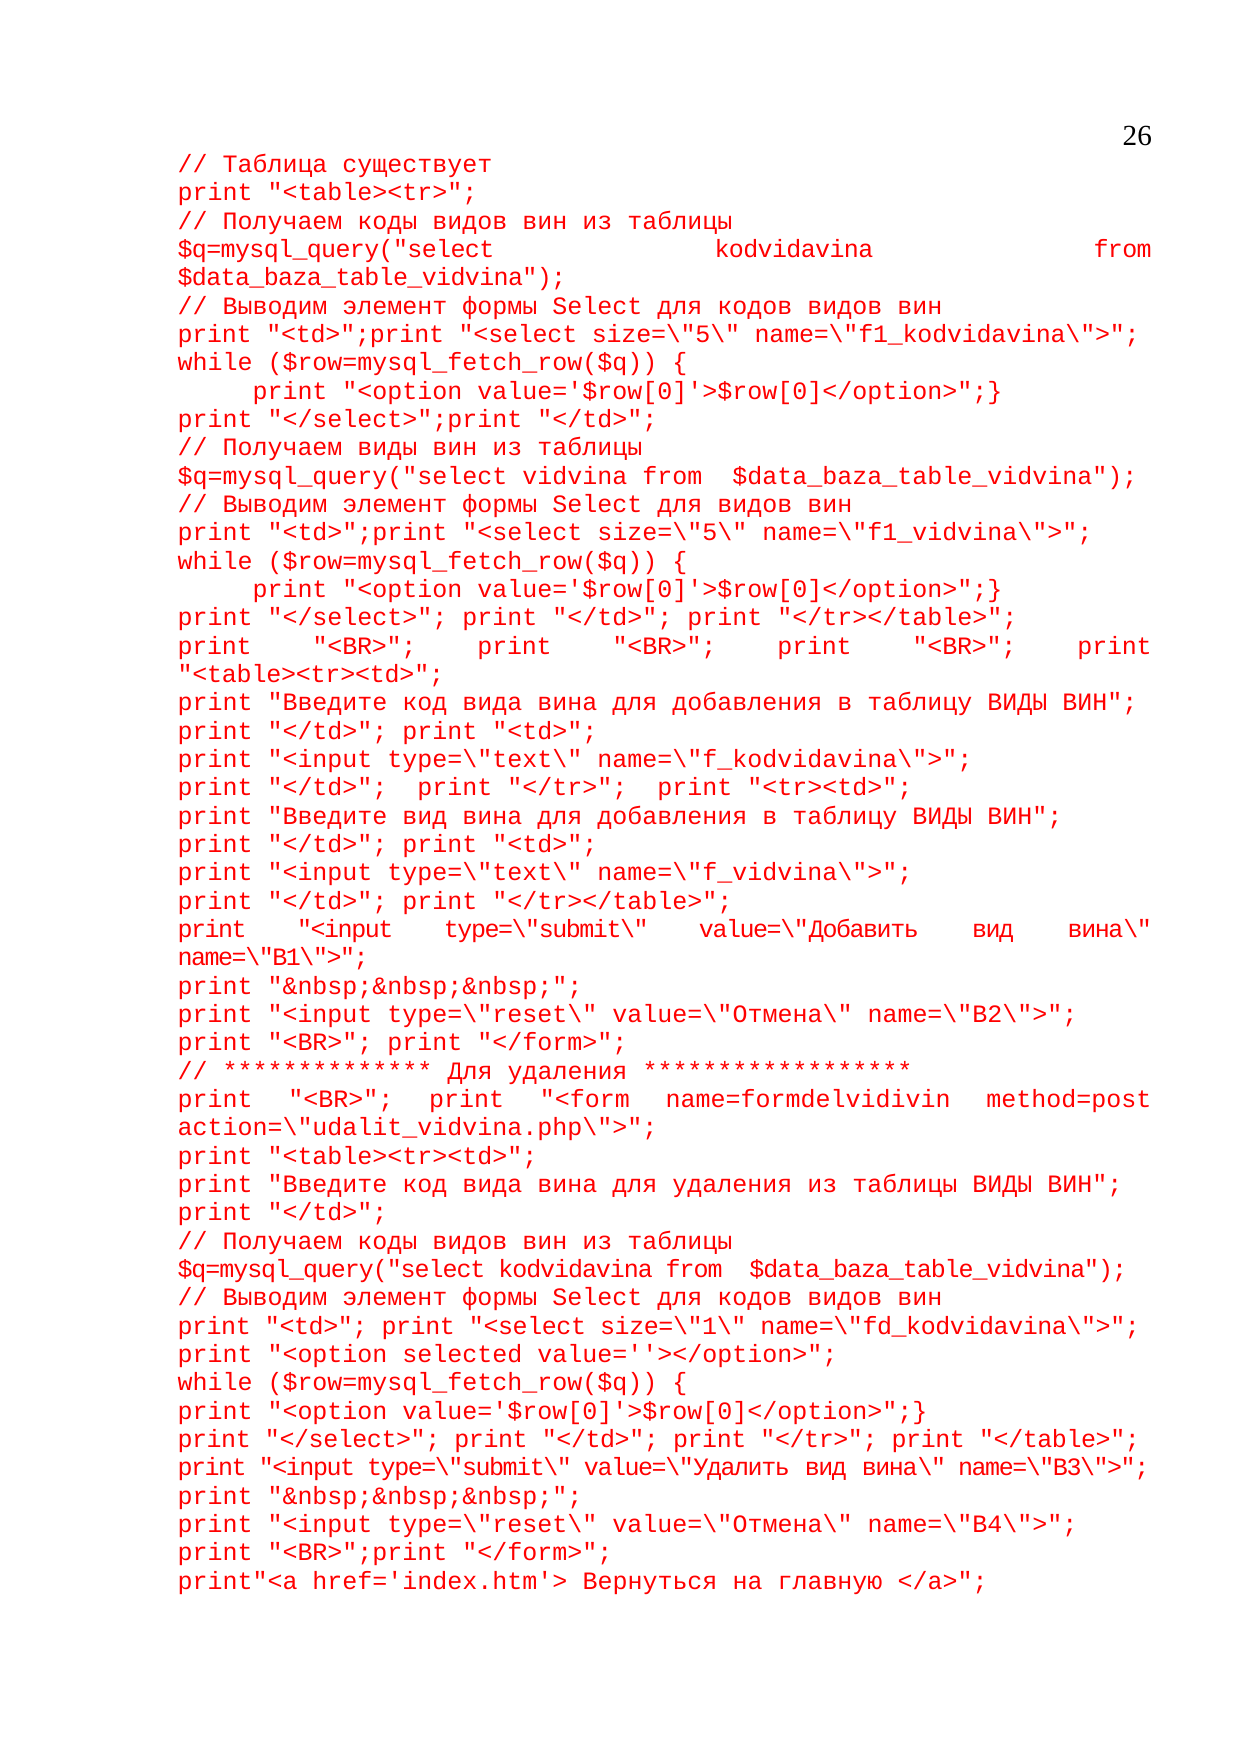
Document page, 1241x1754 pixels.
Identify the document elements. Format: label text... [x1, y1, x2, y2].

text print "<BR>";print "</form>"; [177, 1540, 1152, 1568]
text print "</select>";print "</td>"; [177, 407, 1152, 435]
text print "<option value='$row[0]'>$row[0]</option>";} [177, 577, 1152, 605]
text while ($row=mysql_fetch_row($q)) { [177, 1370, 1152, 1398]
text print "<td>"; print "<select size=\"1\" name=\"fd_kodvidavina\">"; [177, 1313, 1152, 1342]
text print "<td>";print "<select size=\"5\" name=\"f1_kodvidavina\">"; [177, 322, 1152, 350]
text while ($row=mysql_fetch_row($q)) { [177, 350, 1152, 378]
text // Выводим элемент формы Select для видов вин [177, 492, 1152, 520]
text // ************** Для удаления ****************** [177, 1058, 1152, 1087]
text print "<input type=\"submit\" value=\"Удалить вид вина\" name=\"B3\">"; [177, 1455, 1152, 1483]
text print "Введите вид вина для добавления в таблицу ВИДЫ ВИН"; [177, 803, 1152, 832]
text $q=mysql_query("select kodvidavina from $data_baza_table_vidvina"); [177, 237, 1152, 293]
text print "<option value='$row[0]'>$row[0]</option>";} [177, 1398, 1152, 1427]
text print "<option selected value=''></option>"; [177, 1342, 1152, 1370]
text print "</td>"; print "</tr>"; print "<tr><td>"; [177, 775, 1152, 803]
text print "<table><tr>"; [177, 180, 1152, 208]
text print "&nbsp;&nbsp;&nbsp;"; [177, 1483, 1152, 1512]
text // Получаем виды вин из таблицы [177, 435, 1152, 463]
text print "Введите код вида вина для удаления из таблицы ВИДЫ ВИН"; [177, 1172, 1152, 1200]
text while ($row=mysql_fetch_row($q)) { [177, 548, 1152, 577]
text print "</td>"; print "</tr></table>"; [177, 888, 1152, 917]
text // Выводим элемент формы Select для кодов видов вин [177, 293, 1152, 322]
text print"<a href='index.htm'> Вернуться на главную </a>"; [177, 1568, 1152, 1597]
text // Получаем коды видов вин из таблицы [177, 208, 1152, 237]
text // Получаем коды видов вин из таблицы [177, 1228, 1152, 1257]
text print "<table><tr><td>"; [177, 1143, 1152, 1172]
text print "</select>"; print "</td>"; print "</tr></table>"; [177, 605, 1152, 633]
text $q=mysql_query("select kodvidavina from $data_baza_table_vidvina"); [177, 1257, 1152, 1285]
text print "<input type=\"text\" name=\"f_kodvidavina\">"; [177, 747, 1152, 775]
text print "</td>"; [177, 1200, 1152, 1228]
text print "<input type=\"submit\" value=\"Добавить вид вина\" name=\"B1\">"; [177, 917, 1152, 973]
text $q=mysql_query("select vidvina from $data_baza_table_vidvina"); [177, 463, 1152, 492]
text print "&nbsp;&nbsp;&nbsp;"; [177, 973, 1152, 1002]
text print "</select>"; print "</td>"; print "</tr>"; print "</table>"; [177, 1427, 1152, 1455]
text print "Введите код вида вина для добавления в таблицу ВИДЫ ВИН"; [177, 690, 1152, 718]
text print "<input type=\"text\" name=\"f_vidvina\">"; [177, 860, 1152, 888]
text print "<BR>"; print "<form name=formdelvidivin method=post action=\"udalit_vidvina.php\">"; [177, 1087, 1152, 1143]
text print "<option value='$row[0]'>$row[0]</option>";} [177, 378, 1152, 407]
text print "<td>";print "<select size=\"5\" name=\"f1_vidvina\">"; [177, 520, 1152, 548]
text print "<input type=\"reset\" value=\"Отмена\" name=\"B2\">"; [177, 1002, 1152, 1030]
text print "<BR>"; print "</form>"; [177, 1030, 1152, 1058]
text print "</td>"; print "<td>"; [177, 832, 1152, 860]
text print "<BR>"; print "<BR>"; print "<BR>"; print "<table><tr><td>"; [177, 633, 1152, 690]
text // Таблица существует [177, 152, 1152, 180]
text print "</td>"; print "<td>"; [177, 718, 1152, 747]
text // Выводим элемент формы Select для кодов видов вин [177, 1285, 1152, 1313]
text print "<input type=\"reset\" value=\"Отмена\" name=\"B4\">"; [177, 1512, 1152, 1540]
